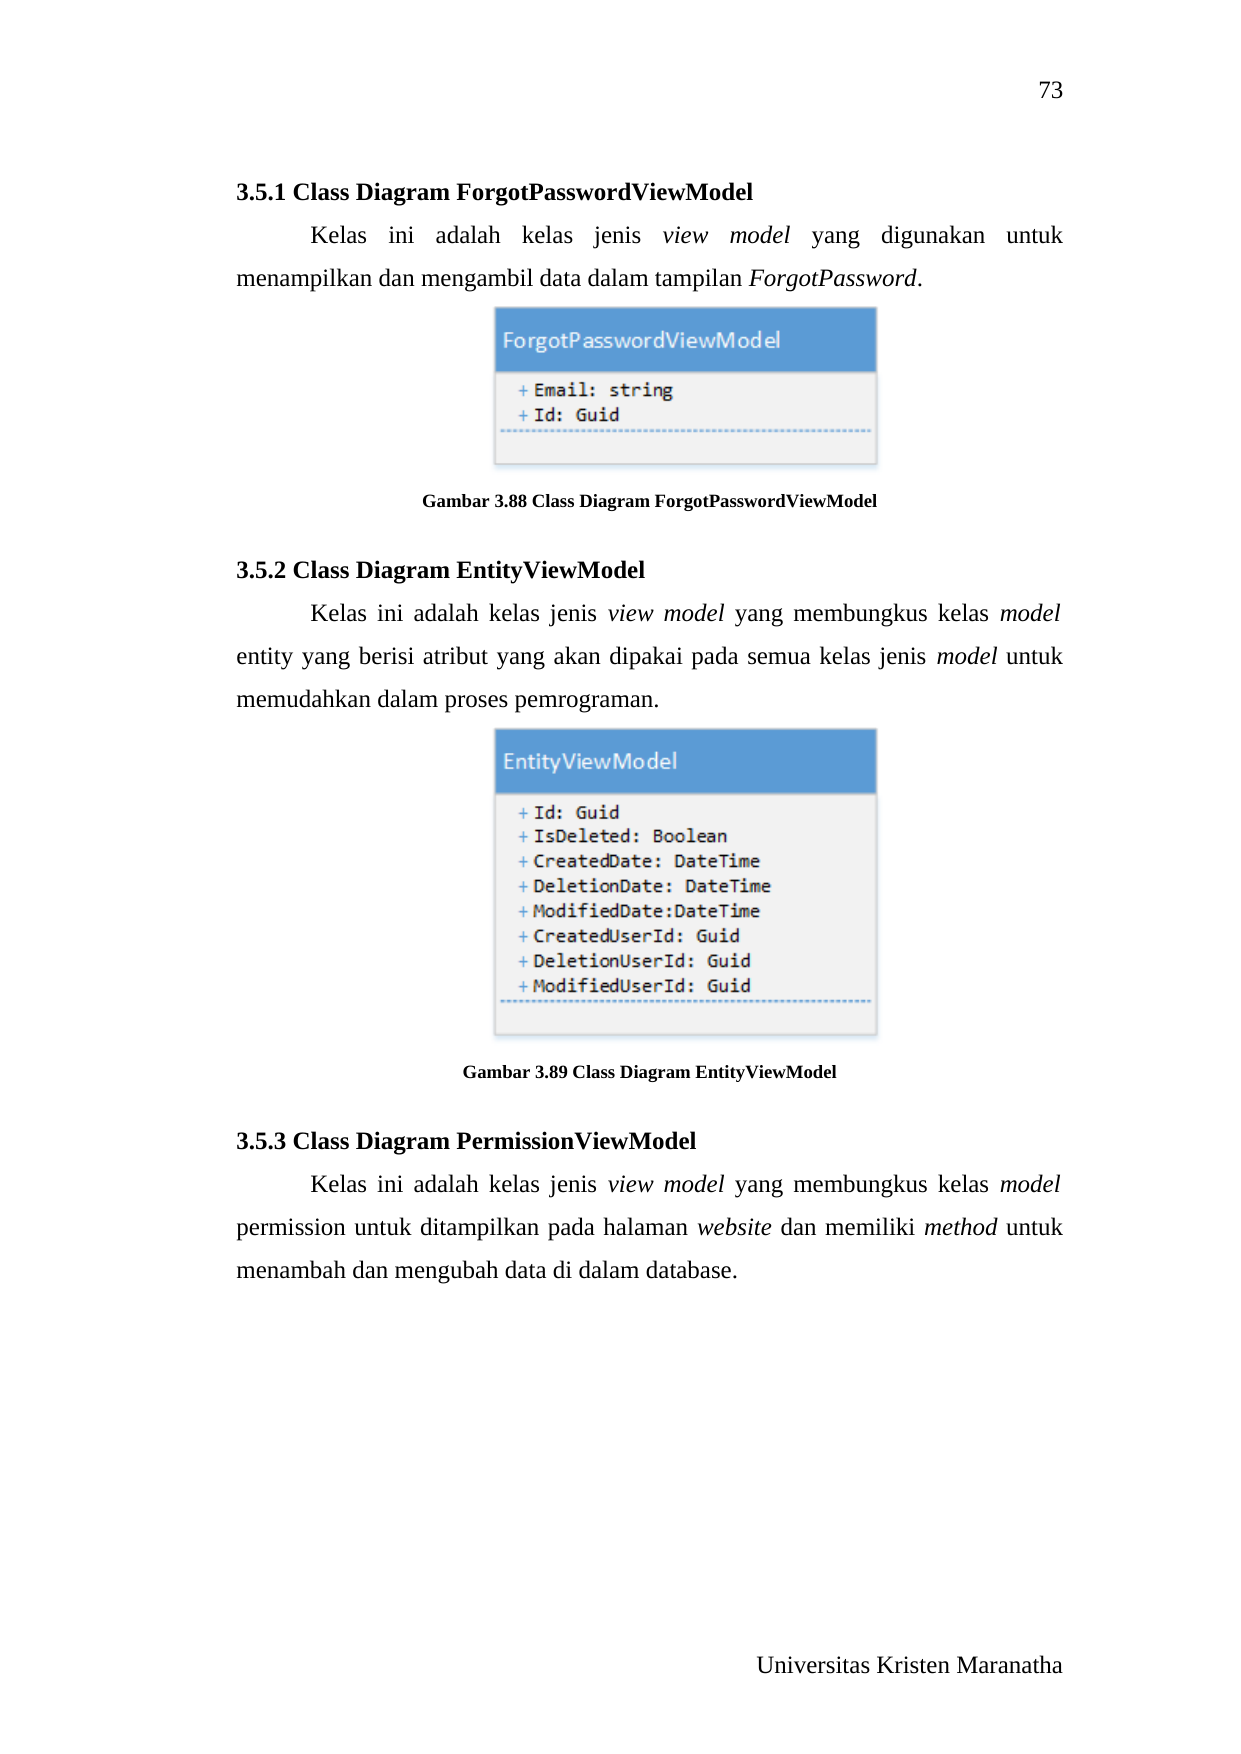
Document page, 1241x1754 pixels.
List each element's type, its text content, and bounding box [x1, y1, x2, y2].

picture [487, 727, 886, 1047]
picture [487, 306, 886, 476]
subtitle Class Diagram PermissionViewModel [236, 1126, 1063, 1154]
subtitle Class Diagram EntityViewModel [236, 555, 1063, 584]
text Kelas ini adalah kelas jenis view model yang membungkus kelas model permission untuk ditampilkan pada halaman website dan memiliki method untuk menambah dan mengubah data di dalam database. [236, 1169, 1063, 1284]
text Kelas ini adalah kelas jenis view model yang digunakan untuk menampilkan dan mengambil data dalam tampilan ForgotPassword. [236, 220, 1063, 292]
text Kelas ini adalah kelas jenis view model yang membungkus kelas model entity yang berisi atribut yang akan dipakai pada semua kelas jenis model untuk memudahkan dalam proses pemrograman. [236, 598, 1063, 713]
subtitle Class Diagram ForgotPasswordViewModel [236, 177, 1063, 206]
